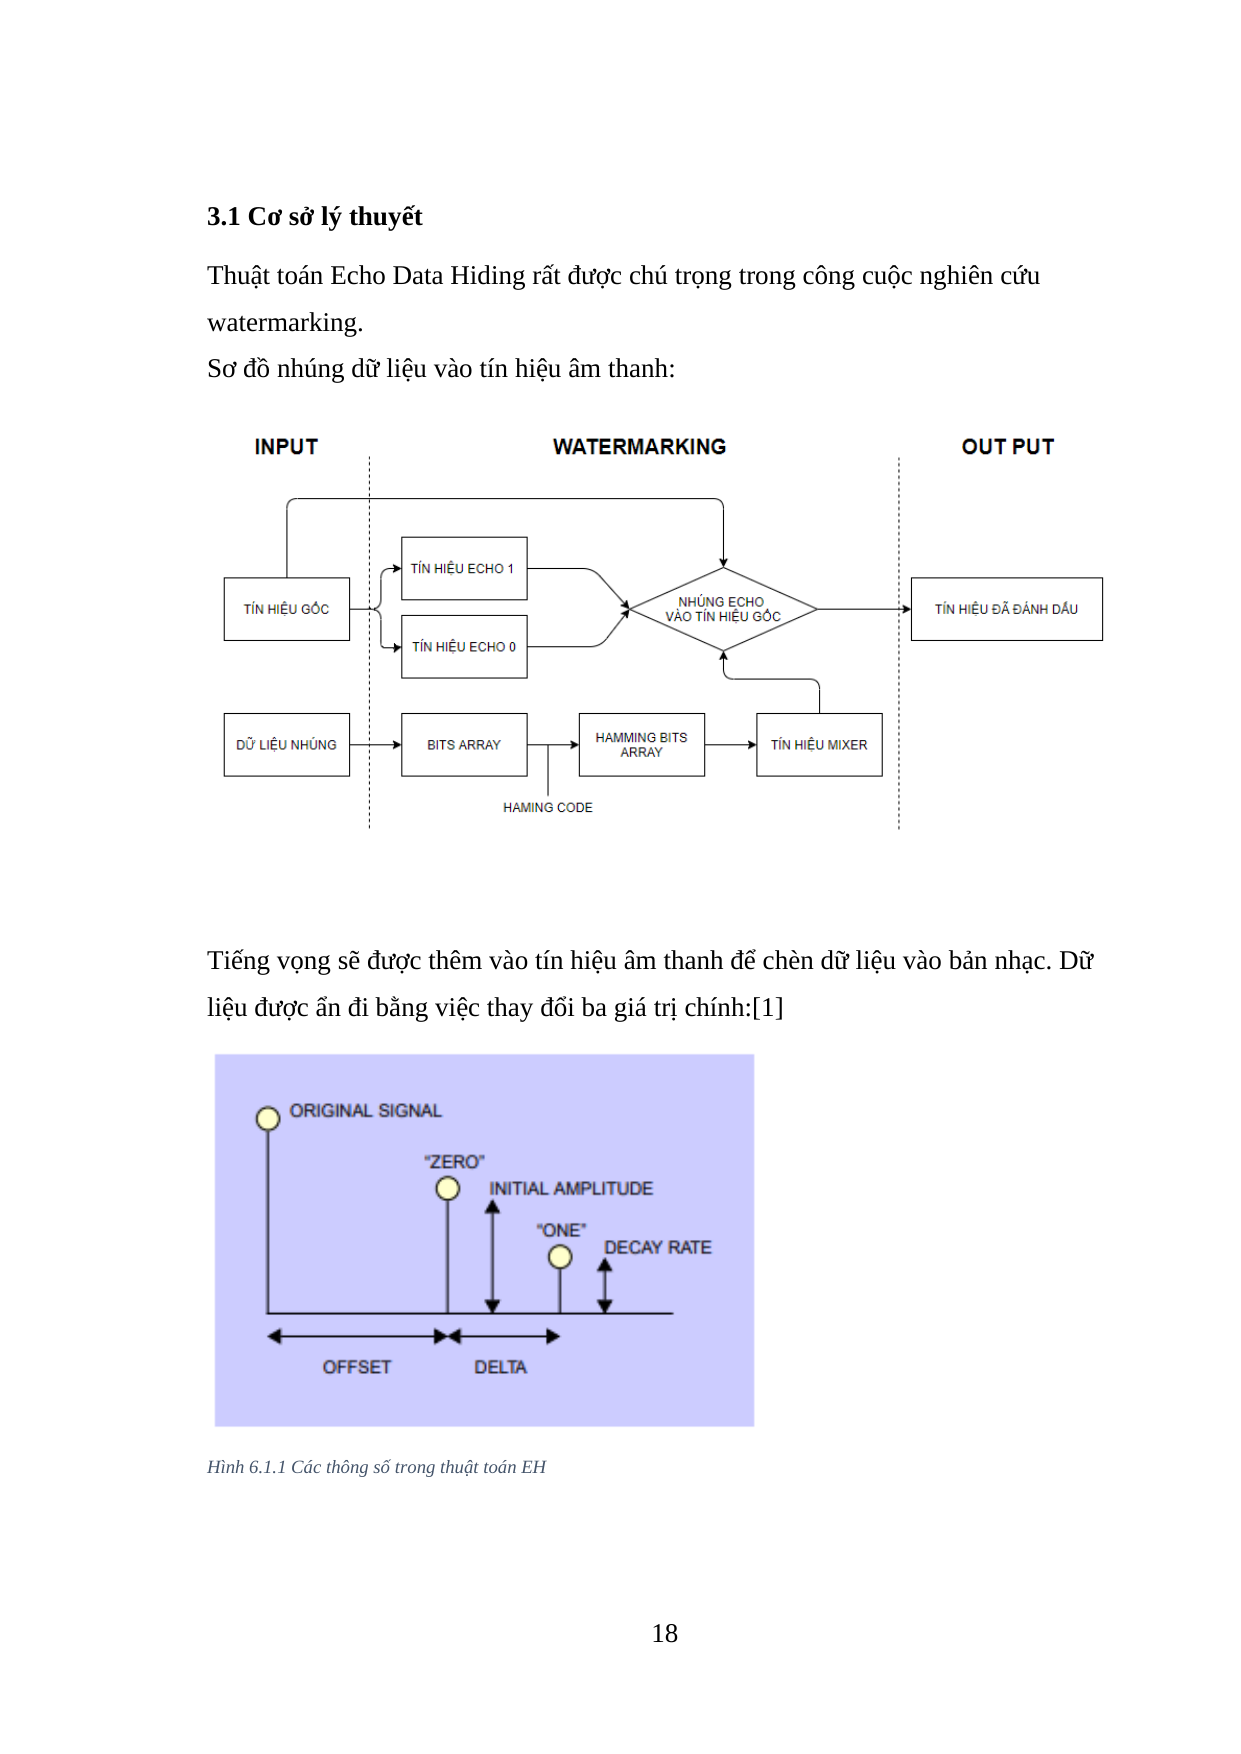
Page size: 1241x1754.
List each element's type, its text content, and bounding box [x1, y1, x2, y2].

subtitle 3.1 Cơ sở lý thuyết [207, 200, 1122, 231]
picture [206, 1050, 764, 1429]
text Thuật toán Echo Data Hiding rất được chú trọng trong công cuộc nghiên cứu watermarking. Sơ đồ nhúng dữ liệu vào tín hiệu âm thanh: Tiếng vọng sẽ được thêm vào tín hiệu âm thanh để chèn dữ liệu vào bản nhạc. Dữ liệu được ẩn đi bằng việc thay đổi ba giá trị chính:[1] [207, 882, 1122, 1022]
text Thuật toán Echo Data Hiding rất được chú trọng trong công cuộc nghiên cứu watermarking. Sơ đồ nhúng dữ liệu vào tín hiệu âm thanh: Tiếng vọng sẽ được thêm vào tín hiệu âm thanh để chèn dữ liệu vào bản nhạc. Dữ liệu được ẩn đi bằng việc thay đổi ba giá trị chính:[1] [207, 259, 1122, 399]
picture [206, 399, 1123, 882]
